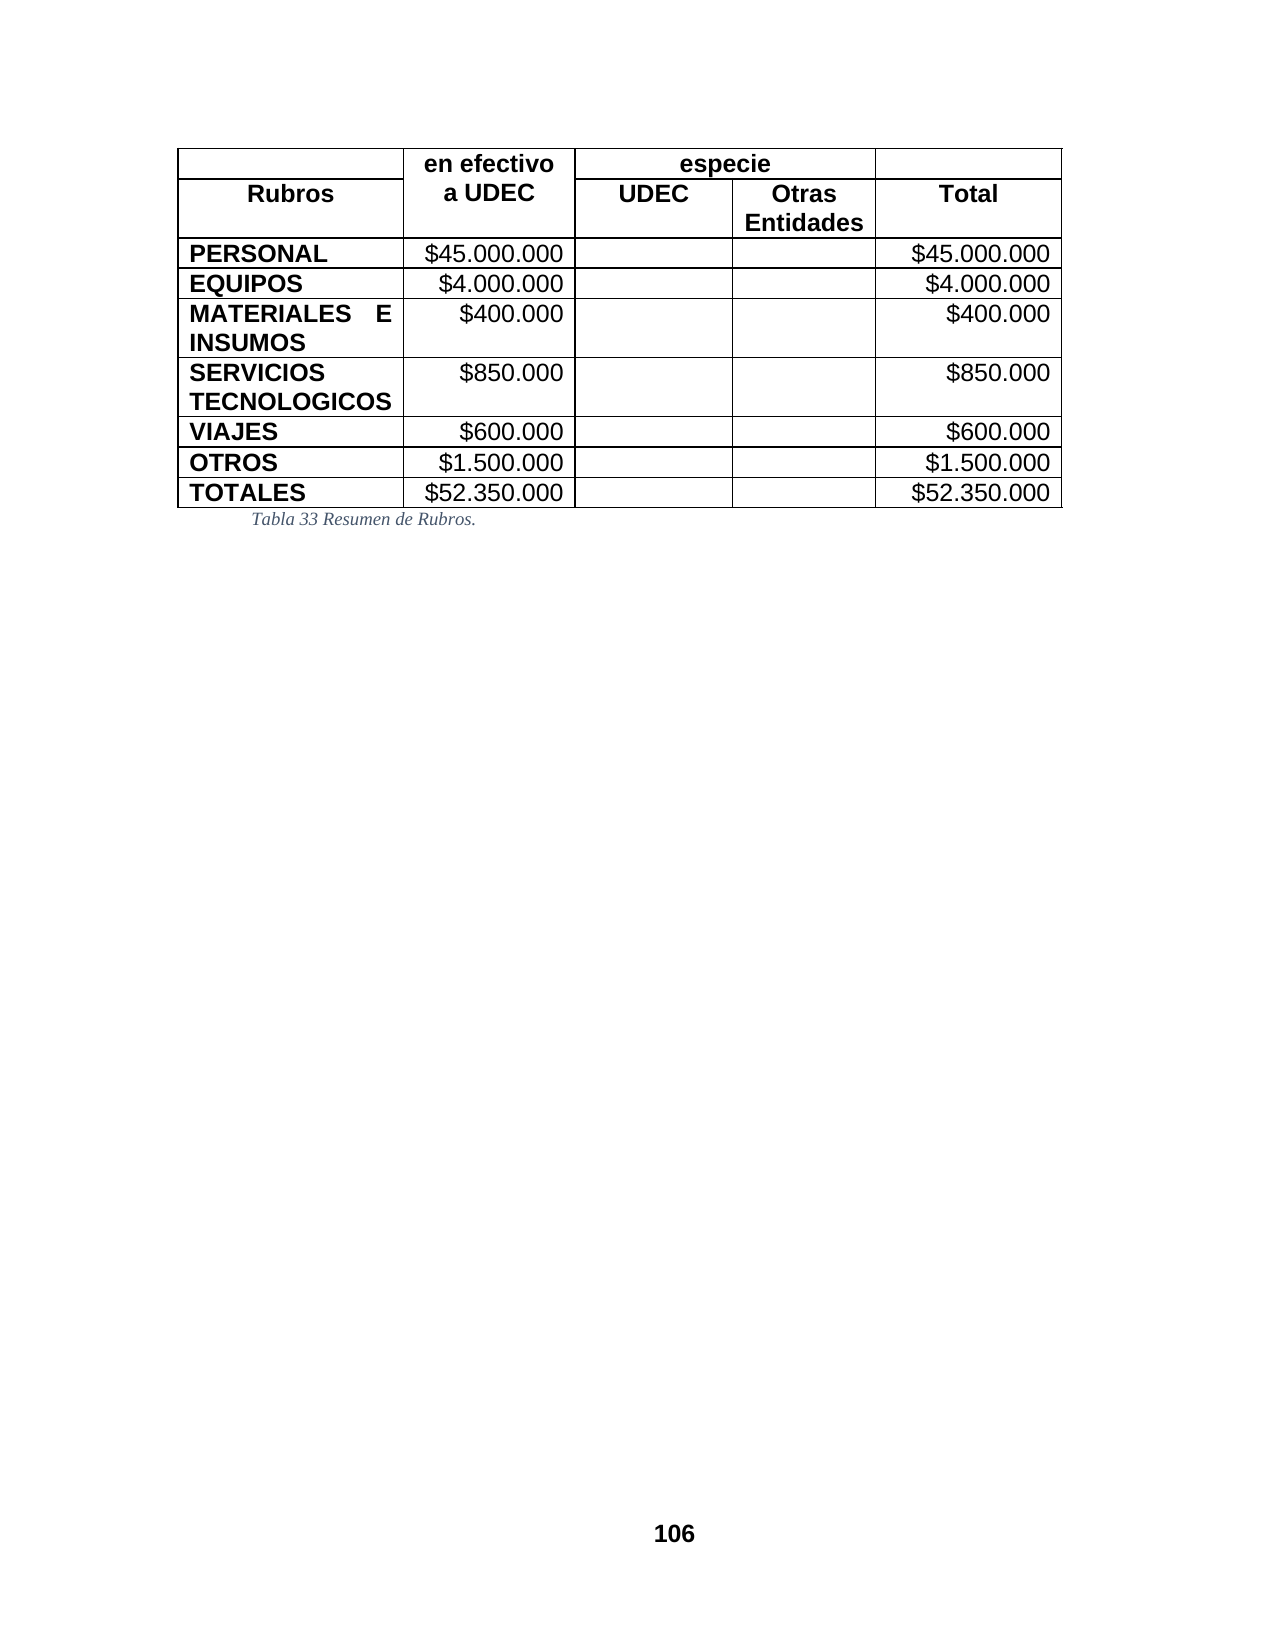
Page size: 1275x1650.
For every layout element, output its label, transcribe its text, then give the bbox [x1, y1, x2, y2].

text Tabla 33 Resumen de Rubros. [177, 508, 1098, 530]
table_cell $1.500.000 [404, 448, 574, 476]
table_cell TOTALES [179, 478, 403, 507]
table_cell $4.000.000 [404, 269, 574, 298]
table_cell [733, 478, 875, 507]
table_cell $1.500.000 [876, 448, 1061, 476]
table_cell SERVICIOS TECNOLOGICOS [179, 358, 403, 416]
table_cell VIAJES [179, 417, 403, 446]
table_cell [733, 269, 875, 298]
table_cell [733, 417, 875, 446]
table_cell UDEC [576, 180, 732, 237]
table_cell $45.000.000 [876, 239, 1061, 267]
table_cell $850.000 [876, 358, 1061, 416]
table_cell [576, 269, 732, 298]
table_header [876, 149, 1061, 178]
table_cell Rubros [179, 180, 403, 237]
table_cell $52.350.000 [876, 478, 1061, 507]
table_cell [733, 358, 875, 416]
table_cell [576, 448, 732, 476]
table_cell EQUIPOS [179, 269, 403, 298]
table_cell $4.000.000 [876, 269, 1061, 298]
table_cell Otras Entidades [733, 180, 875, 237]
table_cell [576, 417, 732, 446]
table_cell $400.000 [876, 299, 1061, 357]
table_cell [733, 239, 875, 267]
table_cell $850.000 [404, 358, 574, 416]
table_cell $600.000 [876, 417, 1061, 446]
table_cell [733, 448, 875, 476]
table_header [404, 149, 574, 237]
table_cell PERSONAL [179, 239, 403, 267]
table_cell Total [876, 180, 1061, 237]
table_cell OTROS [179, 448, 403, 476]
table_cell $600.000 [404, 417, 574, 446]
table_cell [576, 478, 732, 507]
table_cell $400.000 [404, 299, 574, 357]
table_cell [576, 358, 732, 416]
table_cell $45.000.000 [404, 239, 574, 267]
table_cell MATERIALES E INSUMOS [179, 299, 403, 357]
table_cell [576, 239, 732, 267]
table_header [179, 149, 403, 178]
table_cell [733, 299, 875, 357]
table_cell [576, 299, 732, 357]
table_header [576, 149, 875, 178]
table_cell $52.350.000 [404, 478, 574, 507]
